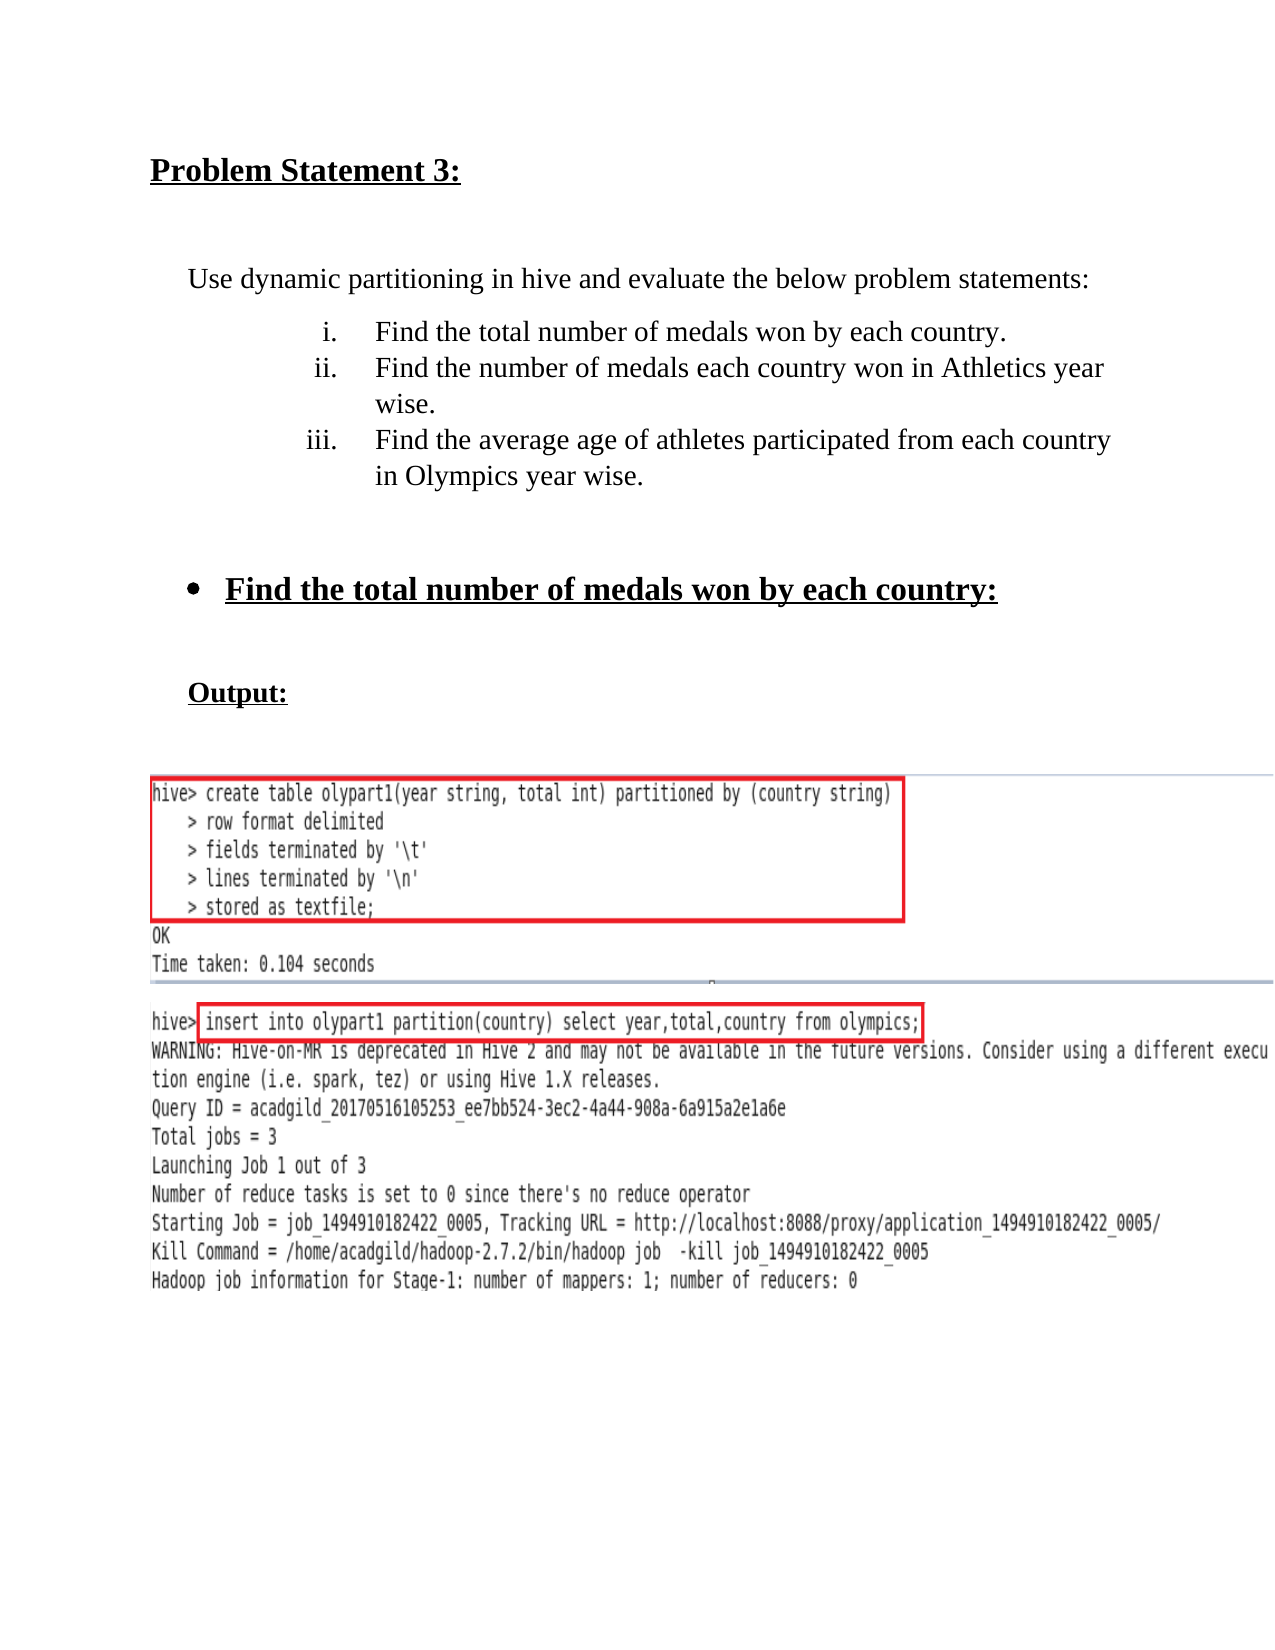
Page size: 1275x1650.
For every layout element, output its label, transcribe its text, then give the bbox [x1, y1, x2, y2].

text Output: [187, 675, 1125, 708]
list Find the total number of medals won by each country. [337, 314, 1125, 347]
list Find the total number of medals won by each country: [187, 569, 1125, 607]
picture [150, 774, 1274, 984]
list Find the number of medals each country won in Athletics year wise. [337, 350, 1125, 419]
text Use dynamic partitioning in hive and evaluate the below problem statements: [187, 261, 1125, 294]
list Find the average age of athletes participated from each country in Olympics year wise. [337, 422, 1125, 492]
text Problem Statement 3: [150, 150, 1125, 188]
picture [150, 1002, 1272, 1291]
